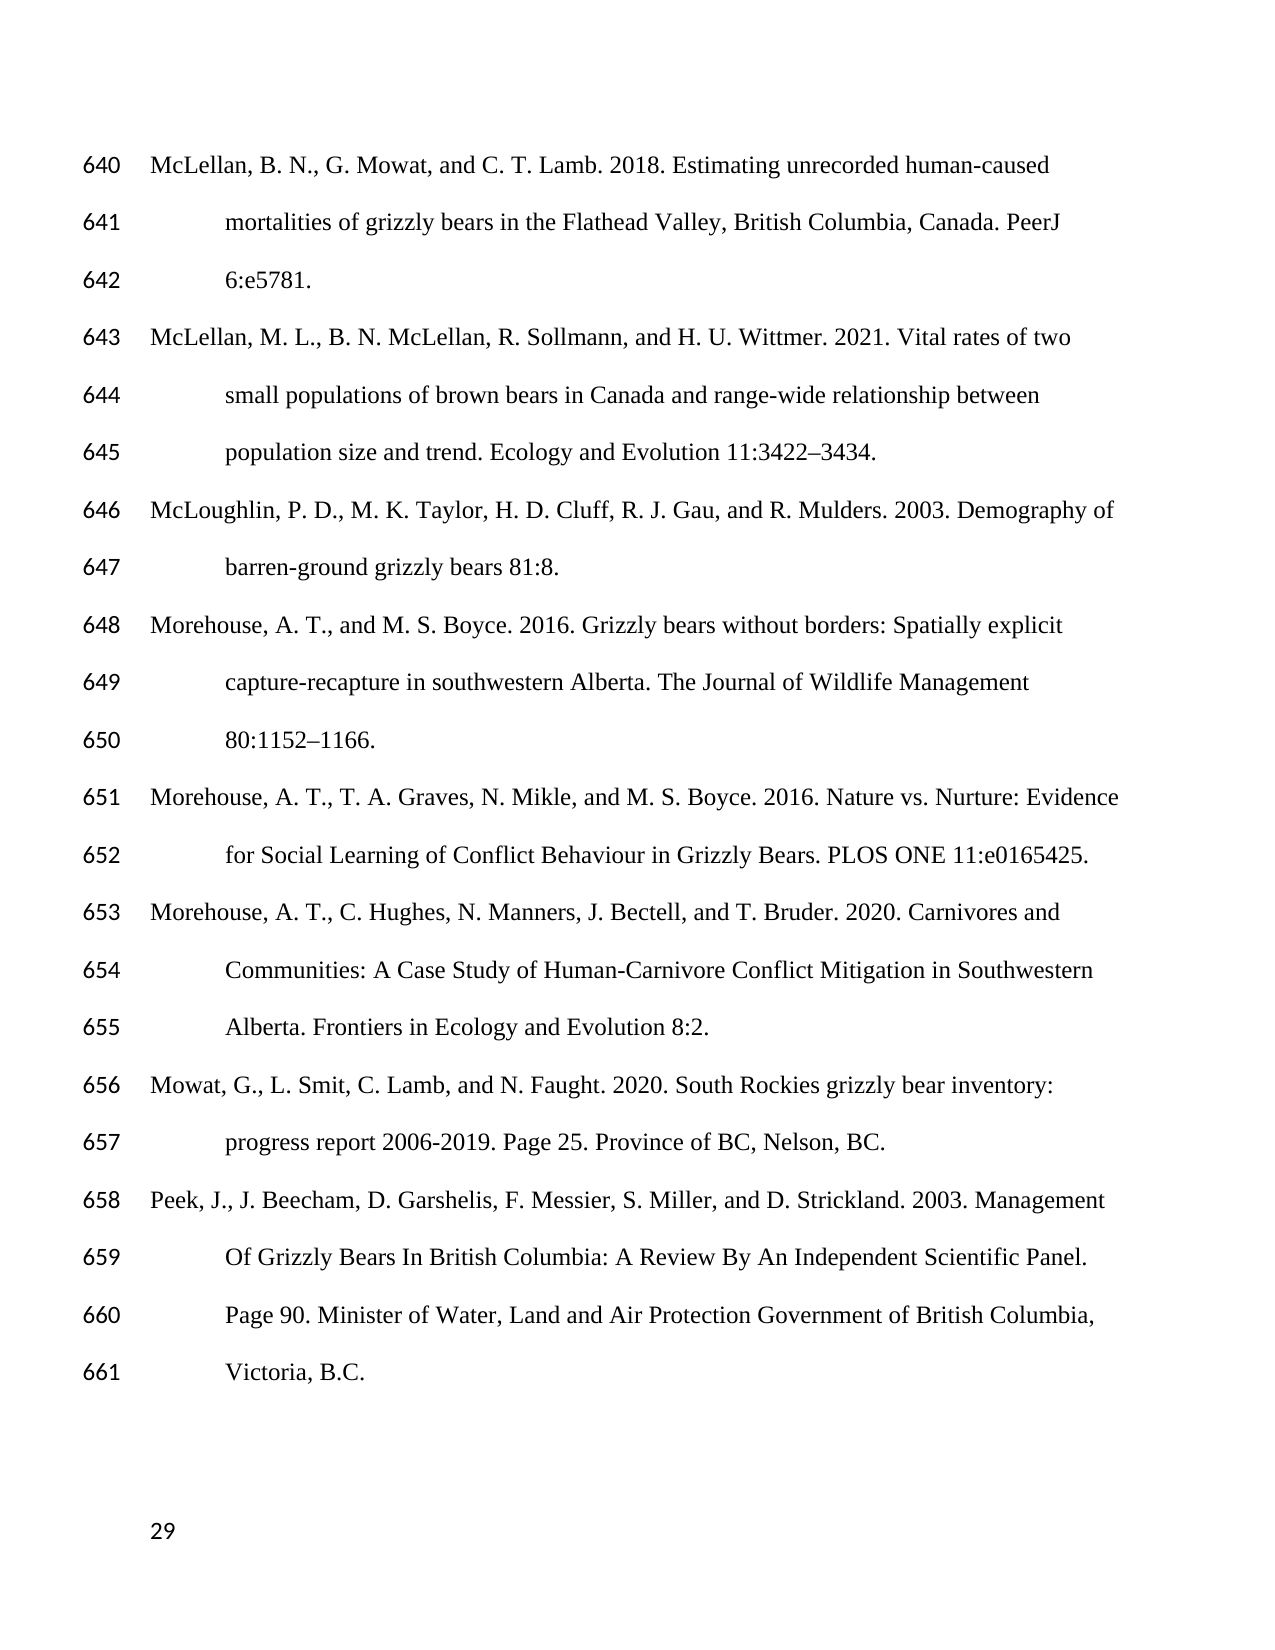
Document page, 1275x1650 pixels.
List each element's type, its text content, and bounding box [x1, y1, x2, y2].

text Mowat, G., L. Smit, C. Lamb, and N. Faught. 2020. South Rockies grizzly bear inventory: progress report 2006-2019. Page 25. Province of BC, Nelson, BC. [150, 1070, 1125, 1156]
text McLoughlin, P. D., M. K. Taylor, H. D. Cluff, R. J. Gau, and R. Mulders. 2003. Demography of barren-ground grizzly bears 81:8. [150, 495, 1125, 581]
text Peek, J., J. Beecham, D. Garshelis, F. Messier, S. Miller, and D. Strickland. 2003. Management Of Grizzly Bears In British Columbia: A Review By An Independent Scientific Panel. Page 90. Minister of Water, Land and Air Protection Government of British Columbia, Victoria, B.C. [150, 1185, 1125, 1386]
text Morehouse, A. T., T. A. Graves, N. Mikle, and M. S. Boyce. 2016. Nature vs. Nurture: Evidence for Social Learning of Conflict Behaviour in Grizzly Bears. PLOS ONE 11:e0165425. [150, 782, 1125, 869]
text Morehouse, A. T., C. Hughes, N. Manners, J. Bectell, and T. Bruder. 2020. Carnivores and Communities: A Case Study of Human-Carnivore Conflict Mitigation in Southwestern Alberta. Frontiers in Ecology and Evolution 8:2. [150, 897, 1125, 1041]
text McLellan, M. L., B. N. McLellan, R. Sollmann, and H. U. Wittmer. 2021. Vital rates of two small populations of brown bears in Canada and range‐wide relationship between population size and trend. Ecology and Evolution 11:3422–3434. [150, 322, 1125, 466]
text Morehouse, A. T., and M. S. Boyce. 2016. Grizzly bears without borders: Spatially explicit capture-recapture in southwestern Alberta. The Journal of Wildlife Management 80:1152–1166. [150, 610, 1125, 754]
text McLellan, B. N., G. Mowat, and C. T. Lamb. 2018. Estimating unrecorded human-caused mortalities of grizzly bears in the Flathead Valley, British Columbia, Canada. PeerJ 6:e5781. [150, 150, 1125, 294]
